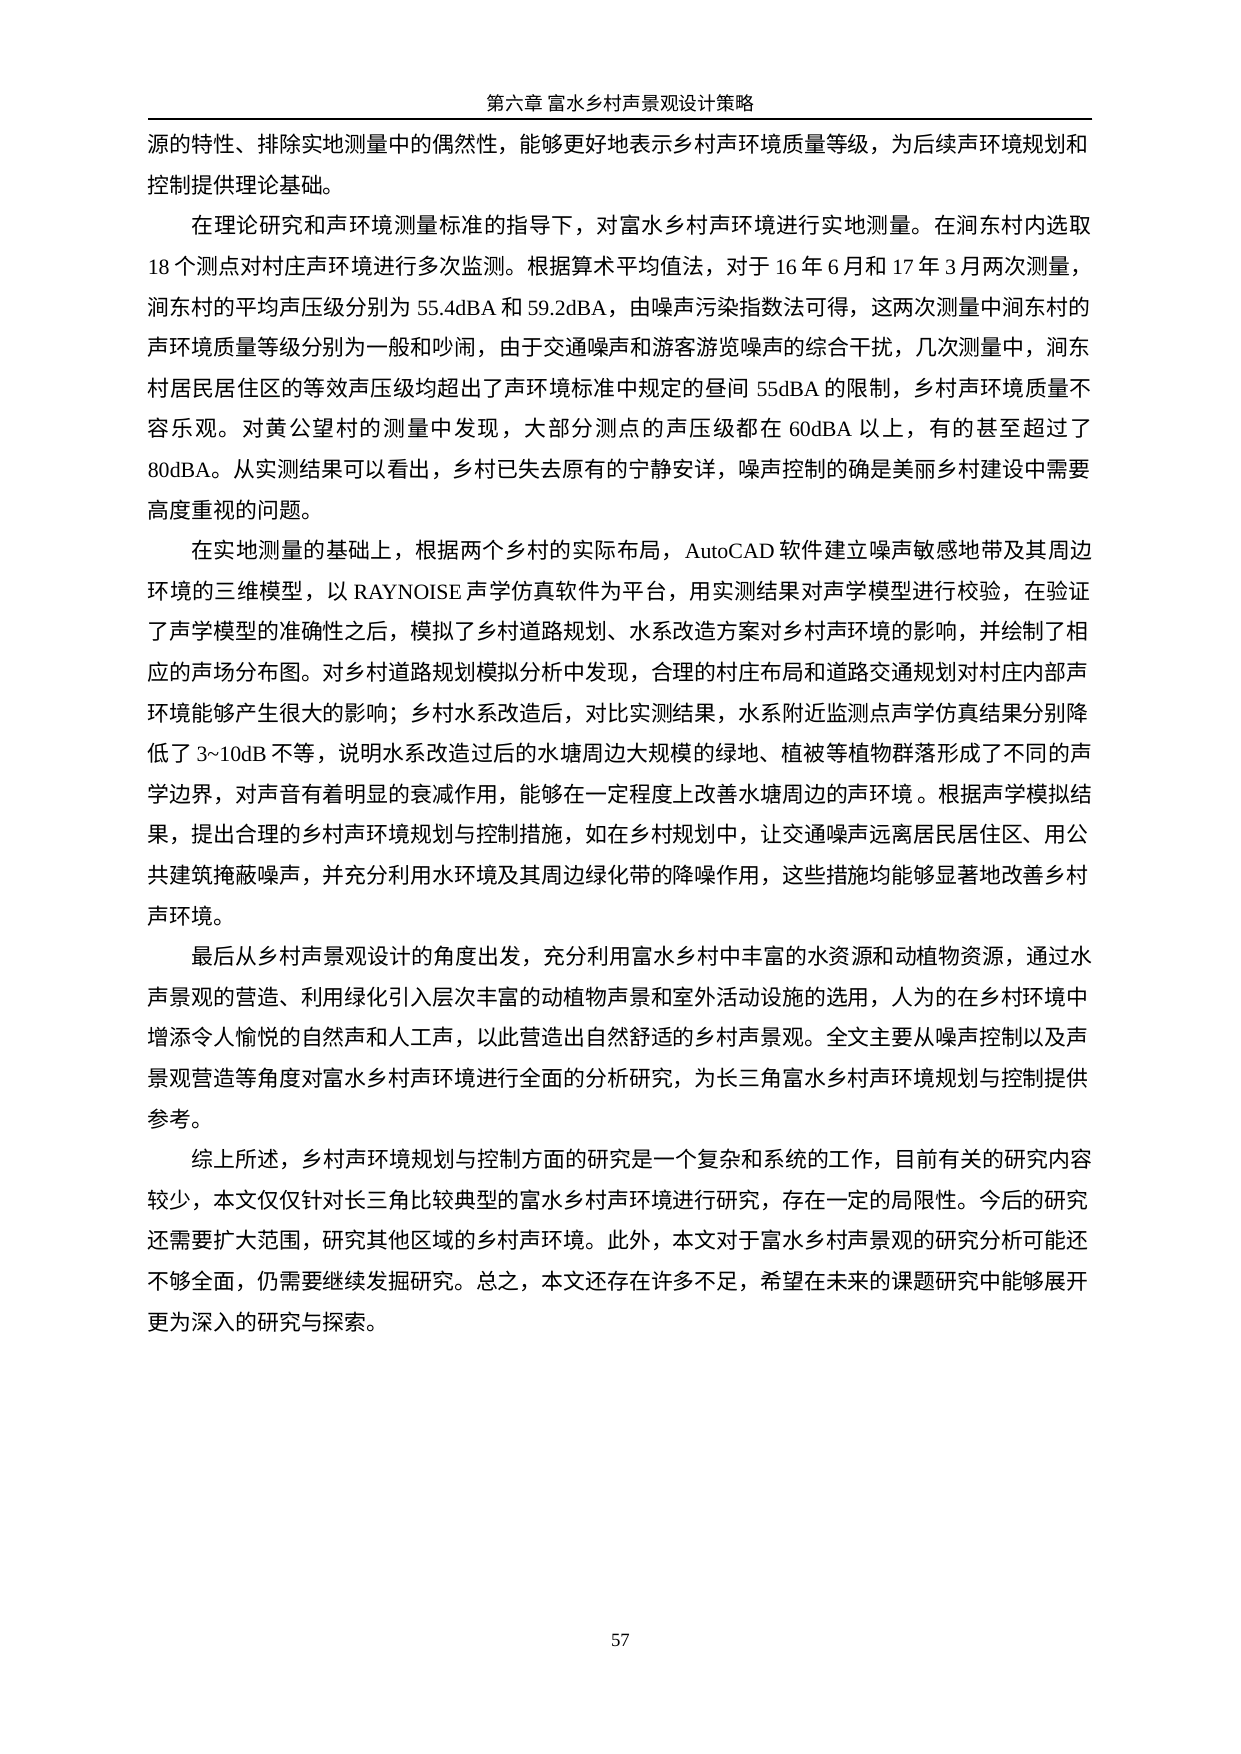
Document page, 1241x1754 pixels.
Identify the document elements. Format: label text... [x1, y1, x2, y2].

text 综上所述，乡村声环境规划与控制方面的研究是一个复杂和系统的工作，目前有关的研究内容较少，本文仅仅针对长三角比较典型的富水乡村声环境进行研究，存在一定的局限性。今后的研究还需要扩大范围，研究其他区域的乡村声环境。此外，本文对于富水乡村声景观的研究分析可能还不够全面，仍需要继续发掘研究。总之，本文还存在许多不足，希望在未来的课题研究中能够展开更为深入的研究与探索。 [148, 1142, 1092, 1337]
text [148, 127, 1092, 200]
text 在实地测量的基础上，根据两个乡村的实际布局，AutoCAD软件建立噪声敏感地带及其周边环境的三维模型，以RAYNOISE声学仿真软件为平台，用实测结果对声学模型进行校验，在验证了声学模型的准确性之后，模拟了乡村道路规划、水系改造方案对乡村声环境的影响，并绘制了相应的声场分布图。对乡村道路规划模拟分析中发现，合理的村庄布局和道路交通规划对村庄内部声环境能够产生很大的影响；乡村水系改造后，对比实测结果，水系附近监测点声学仿真结果分别降低了3~10dB不等，说明水系改造过后的水塘周边大规模的绿地、植被等植物群落形成了不同的声学边界，对声音有着明显的衰减作用，能够在一定程度上改善水塘周边的声环境。根据声学模拟结果，提出合理的乡村声环境规划与控制措施，如在乡村规划中，让交通噪声远离居民居住区、用公共建筑掩蔽噪声，并充分利用水环境及其周边绿化带的降噪作用，这些措施均能够显著地改善乡村声环境。 [148, 533, 1092, 931]
text 最后从乡村声景观设计的角度出发，充分利用富水乡村中丰富的水资源和动植物资源，通过水声景观的营造、利用绿化引入层次丰富的动植物声景和室外活动设施的选用，人为的在乡村环境中增添令人愉悦的自然声和人工声，以此营造出自然舒适的乡村声景观。全文主要从噪声控制以及声景观营造等角度对富水乡村声环境进行全面的分析研究，为长三角富水乡村声环境规划与控制提供参考。 [148, 939, 1092, 1134]
text 在理论研究和声环境测量标准的指导下，对富水乡村声环境进行实地测量。在涧东村内选取18个测点对村庄声环境进行多次监测。根据算术平均值法，对于16年6月和17年3月两次测量，涧东村的平均声压级分别为55.4dBA和59.2dBA，由噪声污染指数法可得，这两次测量中涧东村的声环境质量等级分别为一般和吵闹，由于交通噪声和游客游览噪声的综合干扰，几次测量中，涧东村居民居住区的等效声压级均超出了声环境标准中规定的昼间55dBA的限制，乡村声环境质量不容乐观。对黄公望村的测量中发现，大部分测点的声压级都在60dBA以上，有的甚至超过了80dBA。从实测结果可以看出，乡村已失去原有的宁静安详，噪声控制的确是美丽乡村建设中需要高度重视的问题。 [148, 208, 1092, 525]
